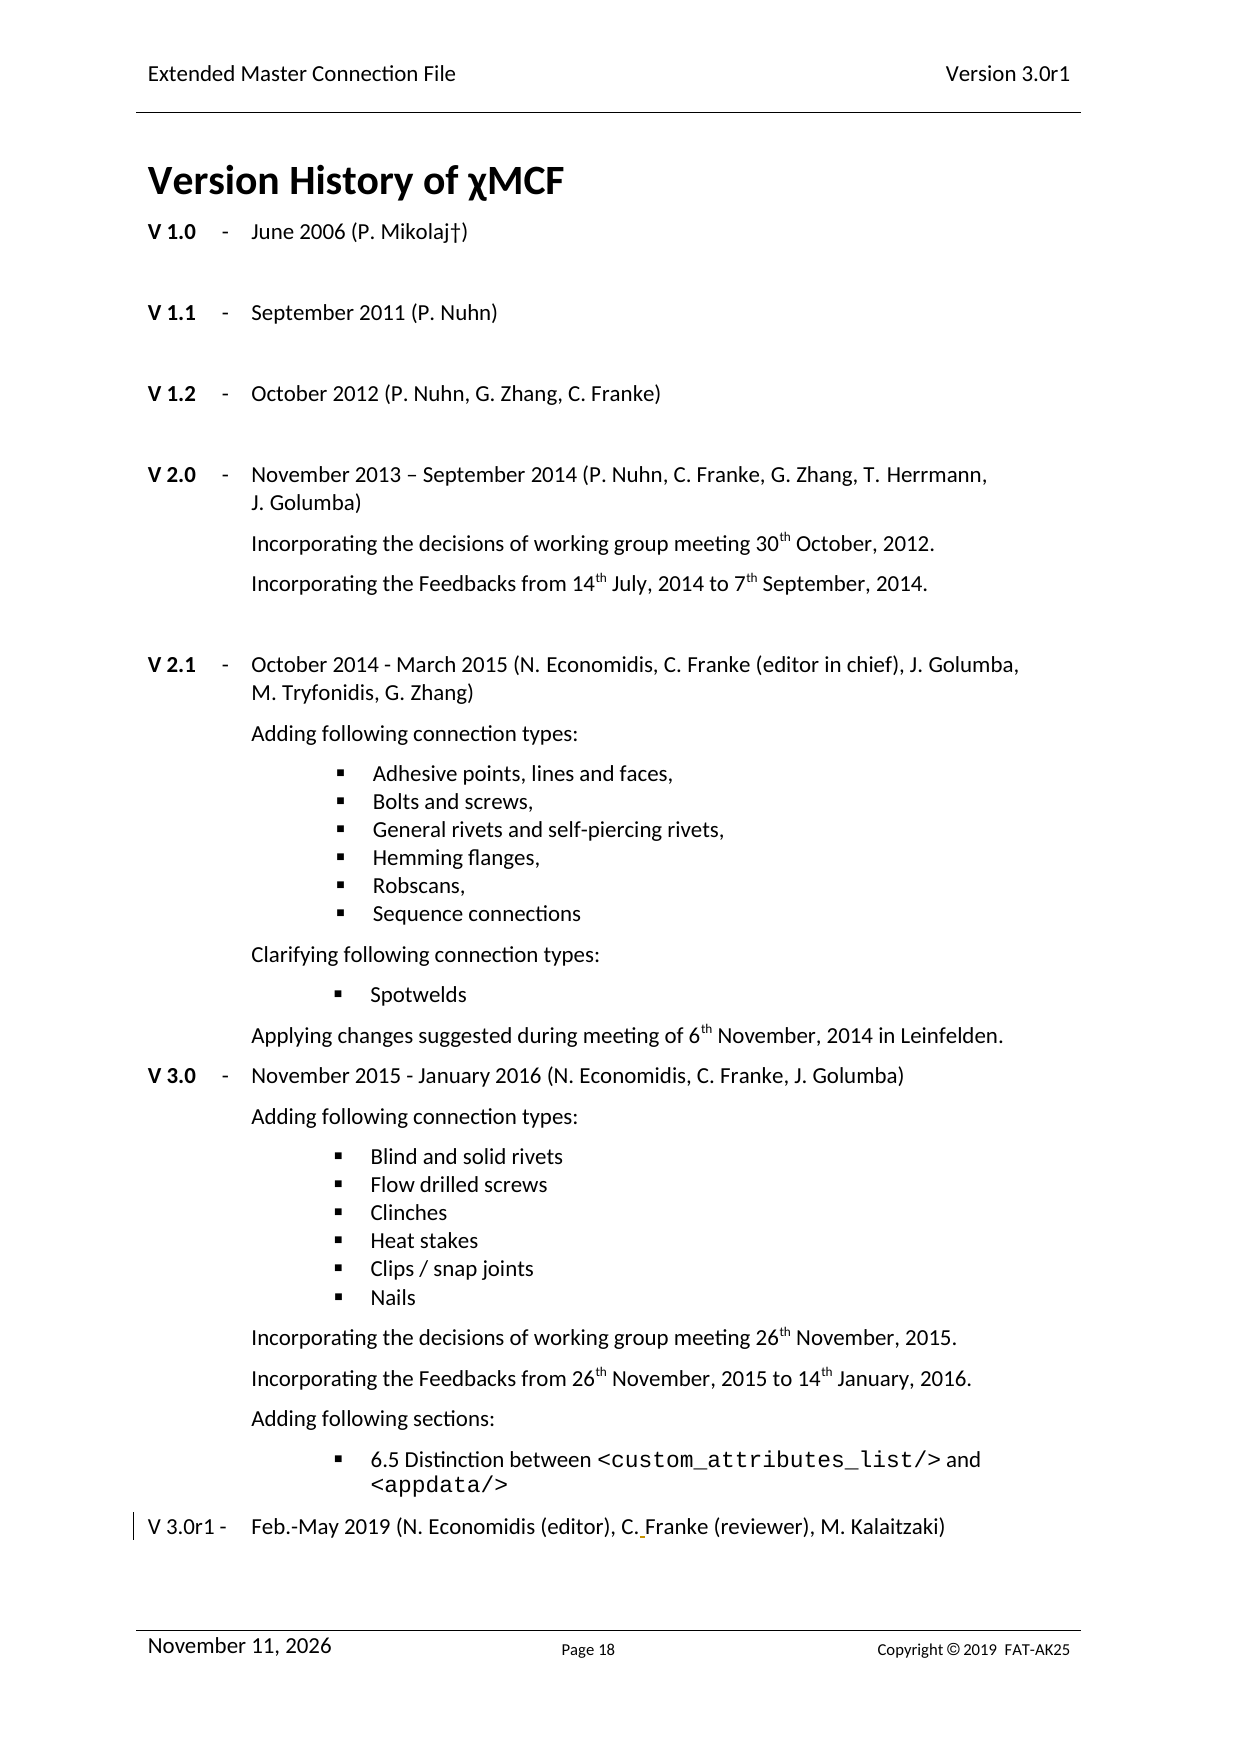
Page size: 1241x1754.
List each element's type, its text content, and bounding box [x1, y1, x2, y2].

list Flow drilled screws [333, 1171, 1092, 1198]
list Heat stakes [333, 1227, 1092, 1254]
list Nails [333, 1283, 1092, 1311]
list Bolts and screws, [335, 787, 1092, 815]
text V 1.0 - June 2006 (P. Mikolaj†) [148, 217, 1092, 245]
list Sequence connections [335, 899, 1092, 927]
text Adding following connection types: [148, 719, 1092, 747]
list Spotwelds [333, 980, 1092, 1008]
text V 3.0r1 - Feb.-May 2019 (N. Economidis (editor), C.Franke (reviewer), M. Kalaitzaki) [148, 1512, 1092, 1540]
text Incorporating the decisions of working group meeting 30th October, 2012. [148, 529, 1092, 557]
text V 1.1 - September 2011 (P. Nuhn) [148, 298, 1092, 326]
text Incorporating the decisions of working group meeting 26th November, 2015. [148, 1323, 1092, 1351]
text Adding following connection types: [148, 1102, 1092, 1130]
text Applying changes suggested during meeting of 6th November, 2014 in Leinfelden. [148, 1021, 1092, 1049]
list Hemming flanges, [335, 843, 1092, 871]
list 6.5 Distinction between <custom_attributes_list/> and <appdata/> [333, 1445, 1092, 1500]
text Adding following sections: [148, 1404, 1092, 1432]
text Incorporating the Feedbacks from 14th July, 2014 to 7th September, 2014. [148, 569, 1092, 597]
list Clinches [333, 1198, 1092, 1227]
text V 2.1 - October 2014 - March 2015 (N. Economidis, C. Franke (editor in chief), J. Golumba, M. Tryfonidis, G. Zhang) [148, 650, 1092, 706]
text V 1.2 - October 2012 (P. Nuhn, G. Zhang, C. Franke) [148, 379, 1092, 407]
text Version History of χMCF [148, 154, 1092, 204]
list General rivets and self-piercing rivets, [335, 815, 1092, 843]
text Clarifying following connection types: [148, 940, 1092, 968]
text V 2.0 - November 2013 – September 2014 (P. Nuhn, C. Franke, G. Zhang, T. Herrmann, J. Golumba) [148, 460, 1092, 516]
list Robscans, [335, 871, 1092, 899]
list Blind and solid rivets [333, 1142, 1092, 1171]
text V 3.0 - November 2015 - January 2016 (N. Economidis, C. Franke, J. Golumba) [148, 1061, 1092, 1089]
text Incorporating the Feedbacks from 26th November, 2015 to 14th January, 2016. [148, 1364, 1092, 1392]
list Adhesive points, lines and faces, [335, 759, 1092, 787]
list Clips / snap joints [333, 1254, 1092, 1283]
